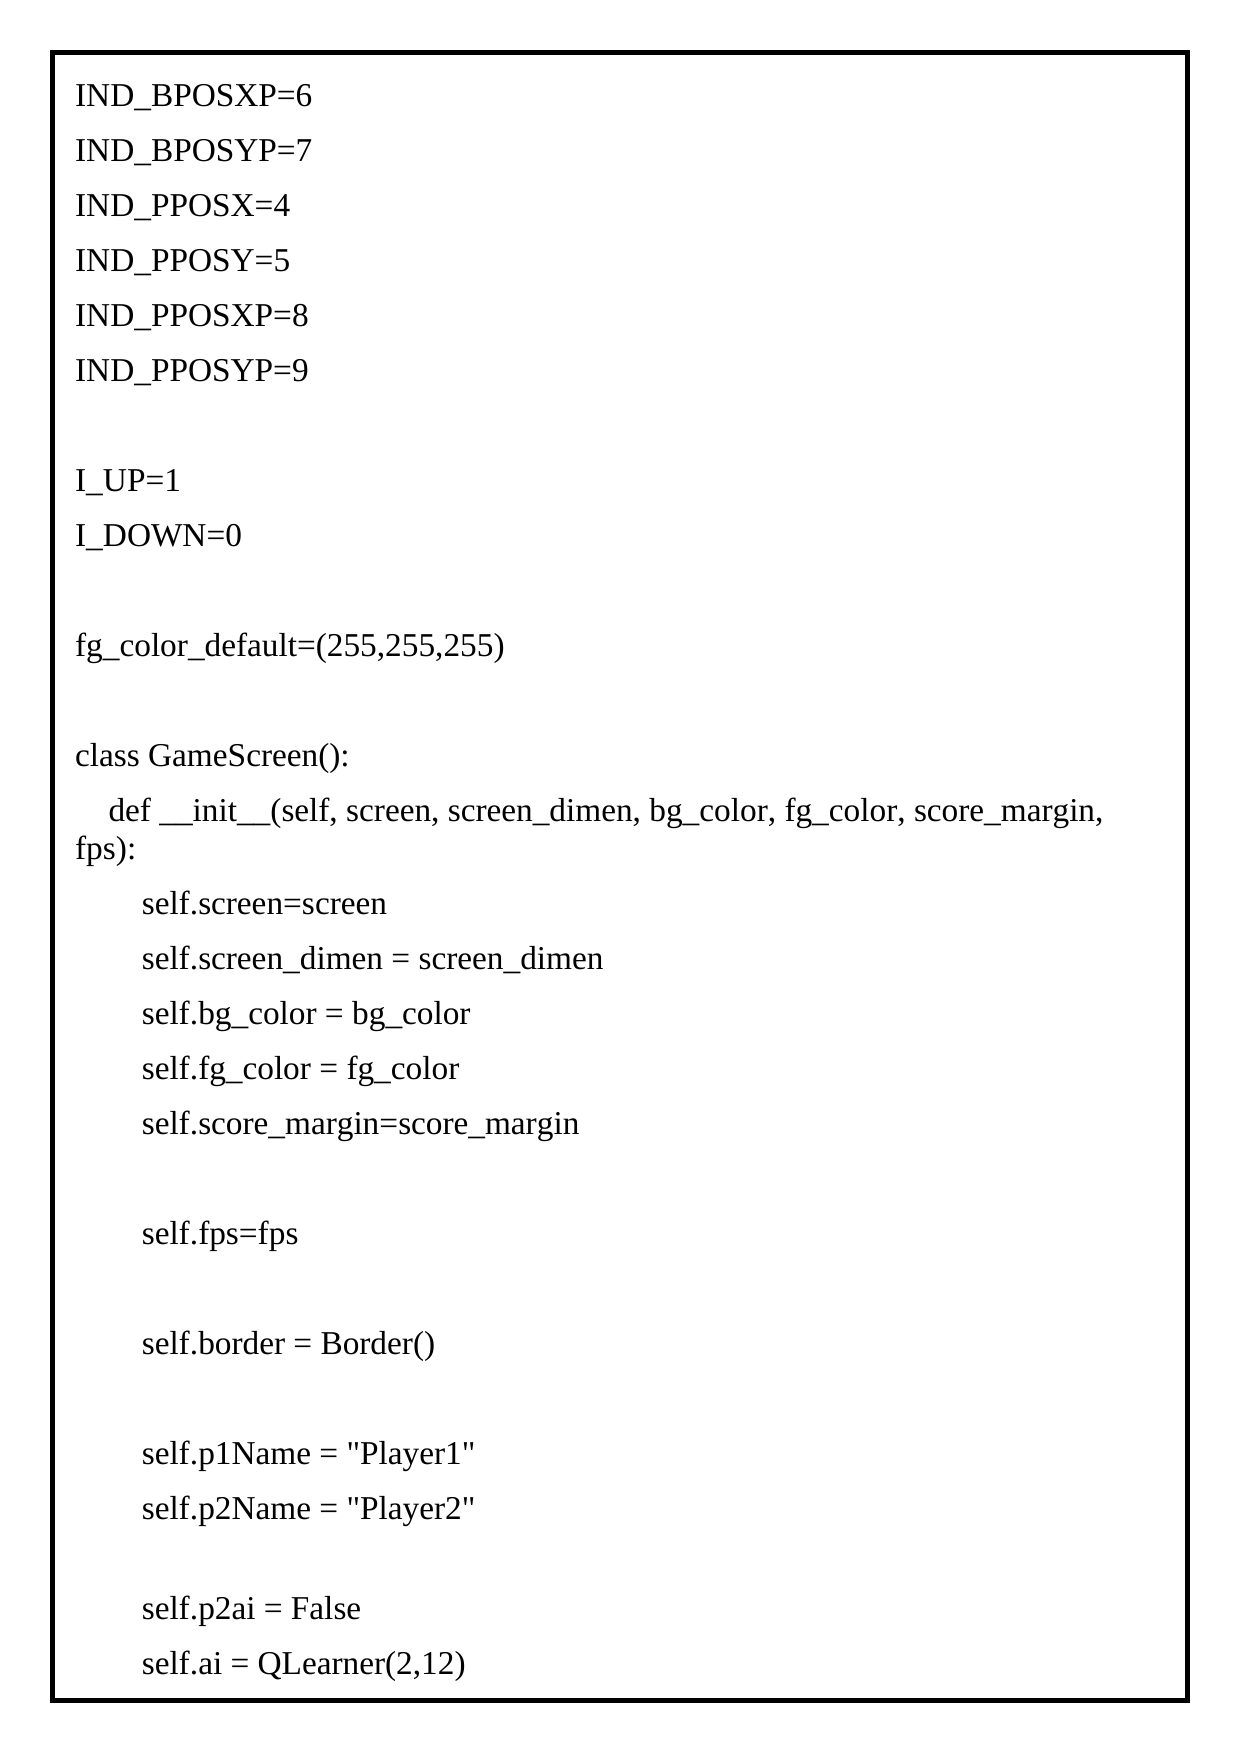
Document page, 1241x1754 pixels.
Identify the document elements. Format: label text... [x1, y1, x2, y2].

text I_UP=1 [75, 460, 1165, 498]
text IND_PPOSX=4 [75, 185, 1165, 223]
text IND_BPOSYP=7 [75, 130, 1165, 168]
text fg_color_default=(255,255,255) [75, 625, 1165, 663]
text self.p1Name = "Player1" [75, 1433, 1165, 1472]
text IND_PPOSYP=9 [75, 350, 1165, 388]
text def __init__(self, screen, screen_dimen, bg_color, fg_color, score_margin, fps): [75, 790, 1165, 867]
text self.fg_color = fg_color [75, 1048, 1165, 1087]
text self.p2Name = "Player2" [75, 1488, 1165, 1527]
text self.screen_dimen = screen_dimen [75, 938, 1165, 977]
text class GameScreen(): [75, 735, 1165, 773]
text I_DOWN=0 [75, 515, 1165, 553]
text self.border = Border() [75, 1323, 1165, 1362]
text self.screen=screen [75, 883, 1165, 922]
text self.score_margin=score_margin [75, 1103, 1165, 1142]
text self.bg_color = bg_color [75, 993, 1165, 1032]
text IND_PPOSY=5 [75, 240, 1165, 278]
text self.fps=fps [75, 1213, 1165, 1252]
text self.p2ai = False [75, 1588, 1165, 1626]
text self.ai = QLearner(2,12) [75, 1643, 1165, 1681]
text IND_PPOSXP=8 [75, 295, 1165, 333]
text IND_BPOSXP=6 [75, 75, 1165, 113]
